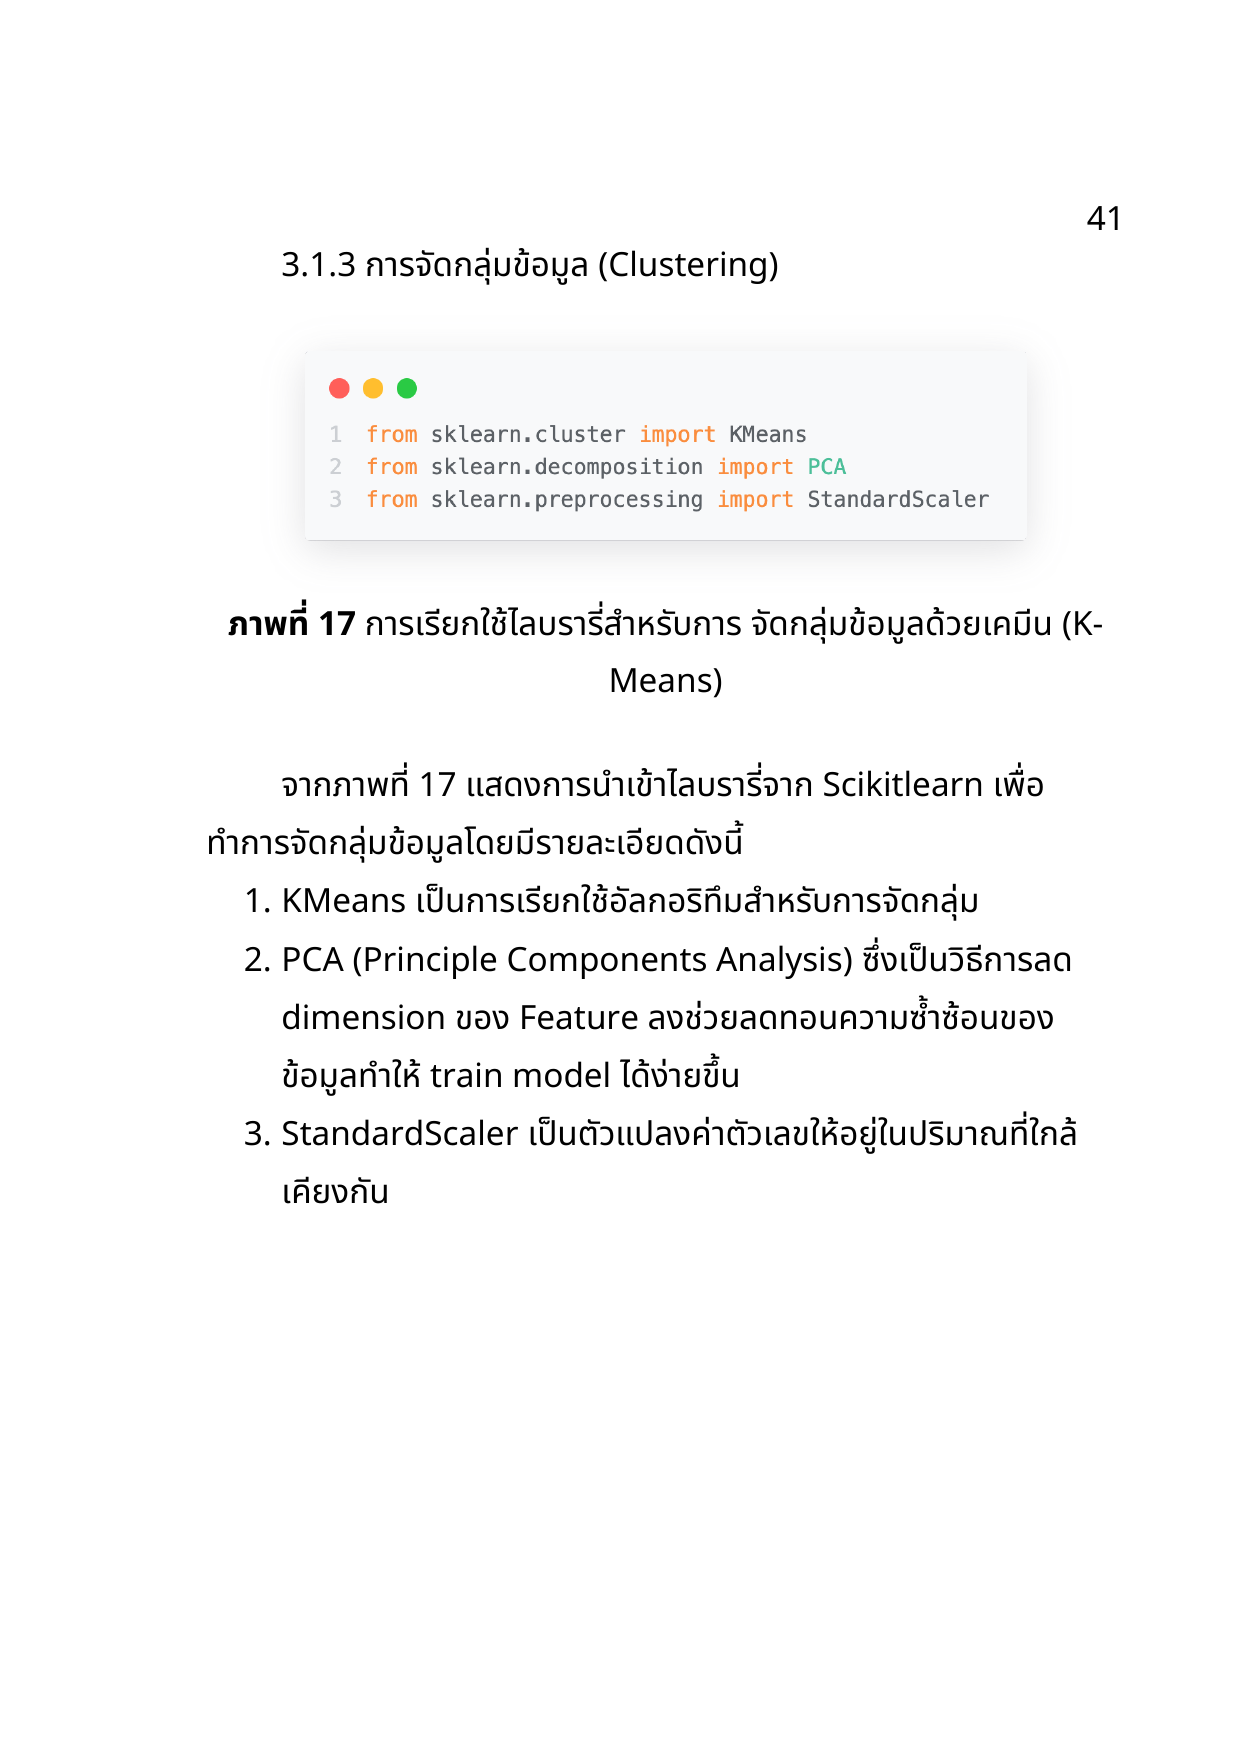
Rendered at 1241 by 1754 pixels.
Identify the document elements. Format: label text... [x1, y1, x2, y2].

list PCA (Principle Components Analysis) ซึ่งเป็นวิธีการลด dimension ของ Feature ลงช่วยลดทอนความซ้ำซ้อนของข้อมูลทำให้ train model ได้ง่ายขึ้น [244, 935, 1125, 1102]
list StandardScaler เป็นตัวแปลงค่าตัวเลขให้อยู่ในปริมาณที่ใกล้เคียงกัน [244, 1110, 1125, 1218]
text 3.1.3 การจัดกลุ่มข้อมูล (Clustering) [206, 240, 1125, 291]
list KMeans เป็นการเรียกใช้อัลกอริทึมสำหรับการจัดกลุ่ม [244, 877, 1125, 928]
text ภาพที่ 17 การเรียกใช้ไลบรารี่สำหรับการ จัดกลุ่มข้อมูลด้วยเคมีน (K-Means) [206, 599, 1125, 702]
picture [252, 298, 1079, 593]
text จากภาพที่ 17 แสดงการนำเข้าไลบรารี่จาก Scikitlearn เพื่อทำการจัดกลุ่มข้อมูลโดยมีรายละเอียดดังนี้ [206, 761, 1125, 870]
